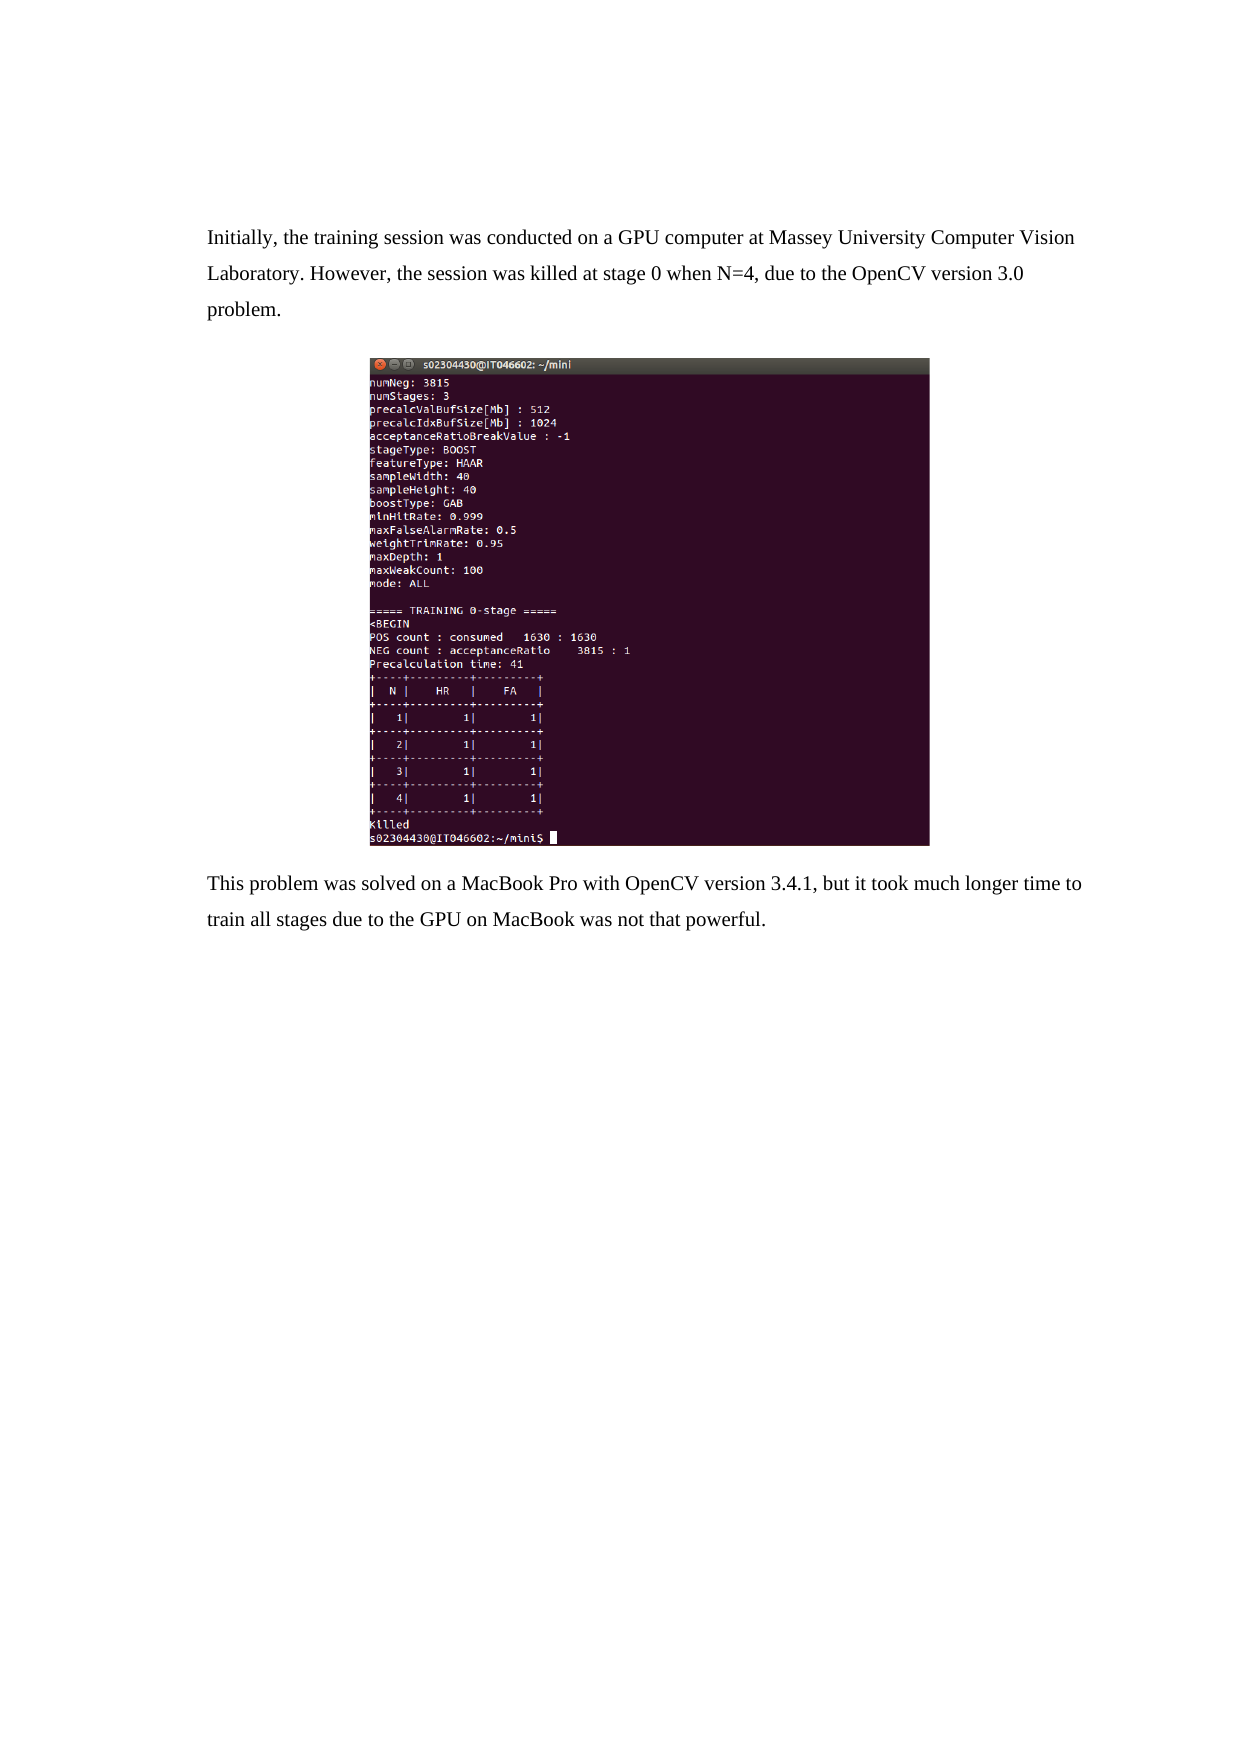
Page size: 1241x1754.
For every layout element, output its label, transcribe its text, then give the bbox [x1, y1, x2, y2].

text Initially, the training session was conducted on a GPU computer at Massey University Computer Vision Laboratory. However, the session was killed at stage 0 when N=4, due to the OpenCV version 3.0 problem. [207, 225, 1092, 321]
text This problem was solved on a MacBook Pro with OpenCV version 3.4.1, but it took much longer time to train all stages due to the GPU on MacBook was not that powerful. [207, 871, 1092, 931]
picture [369, 358, 930, 846]
